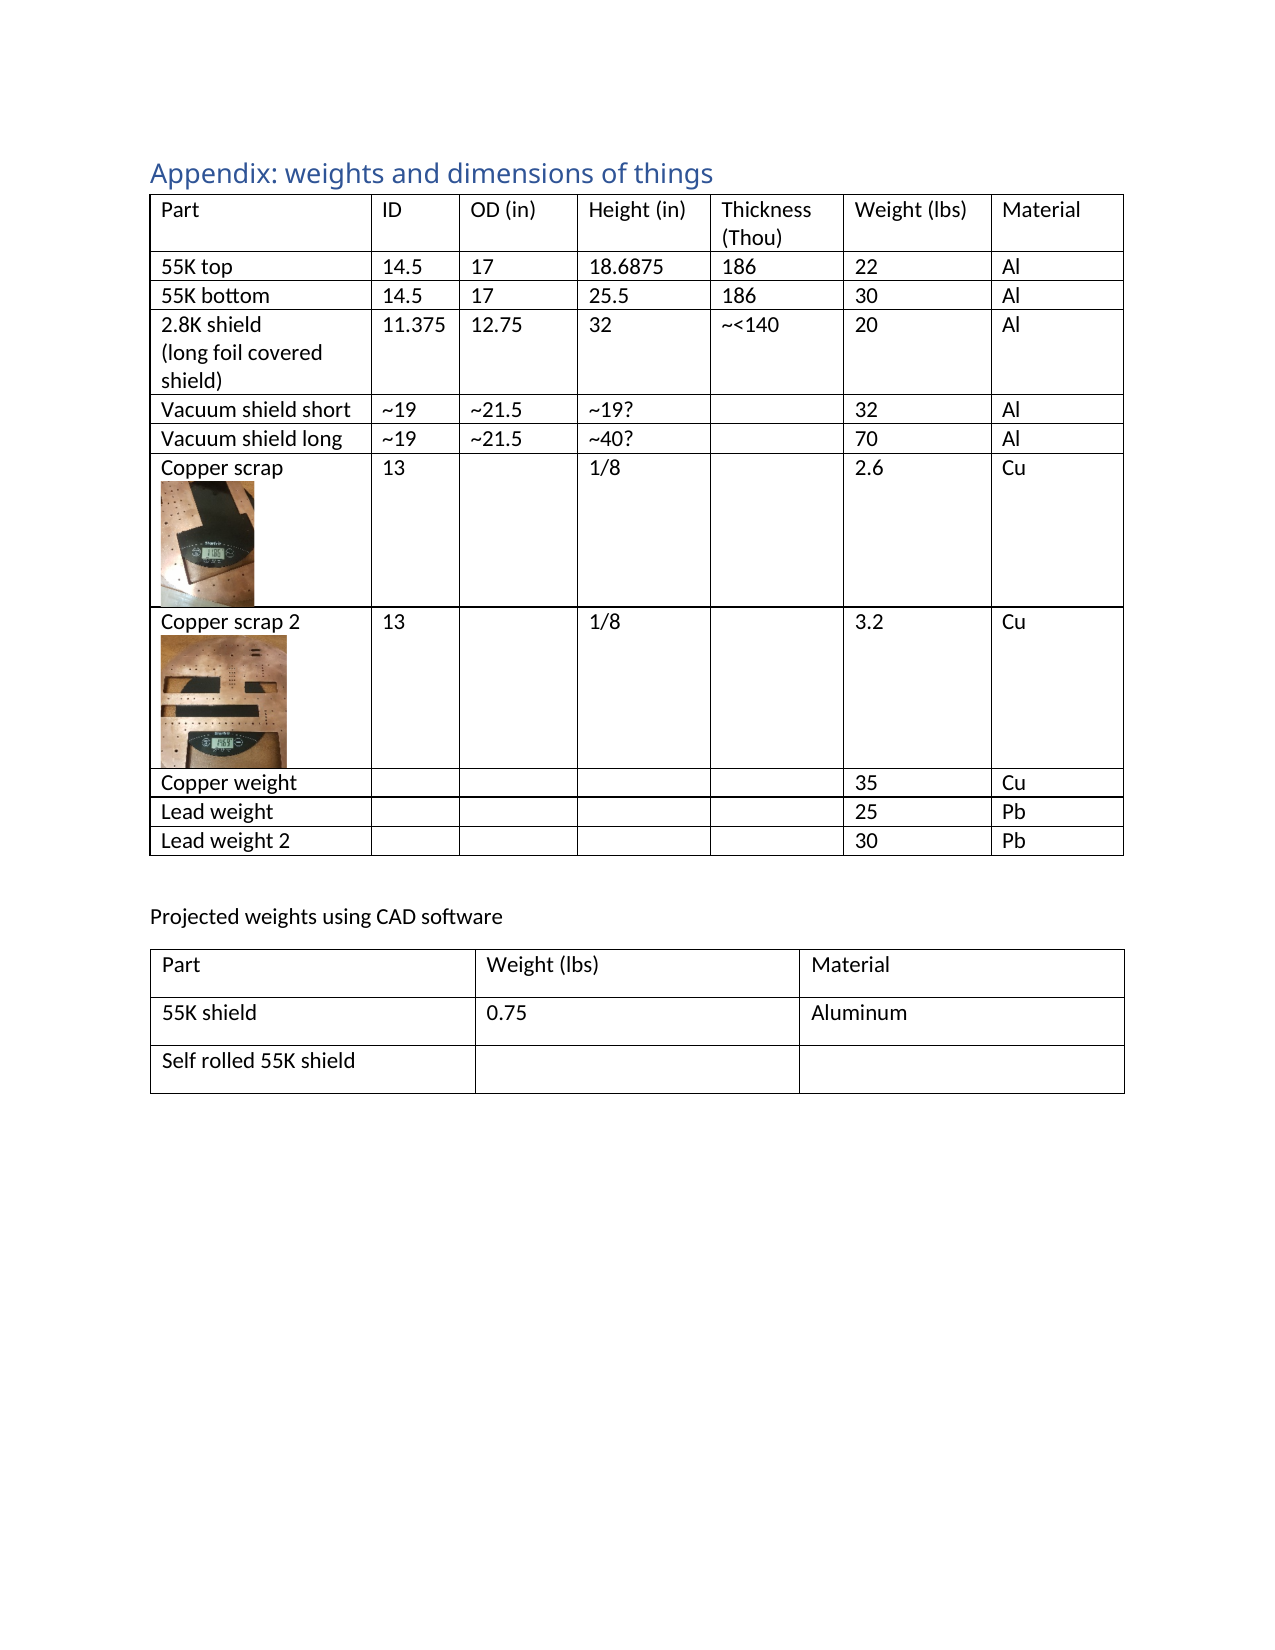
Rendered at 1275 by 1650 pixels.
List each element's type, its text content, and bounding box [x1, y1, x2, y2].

table_header Height (in) [578, 195, 710, 251]
table_cell 32 [844, 395, 991, 423]
table_cell [711, 395, 843, 423]
table_cell ~21.5 [460, 424, 577, 452]
table_cell [476, 1046, 799, 1093]
table_cell 17 [460, 252, 577, 280]
table_cell 17 [460, 281, 577, 309]
table_cell Copper weight [151, 769, 371, 796]
table_cell Copper scrap 2 [151, 608, 371, 767]
table_cell Lead weight 2 [151, 827, 371, 854]
table_cell [460, 608, 577, 767]
table_cell 20 [844, 310, 991, 394]
table_cell ~<140 [711, 310, 843, 394]
table_cell Pb [992, 827, 1123, 854]
table_cell [460, 798, 577, 826]
table_cell [711, 424, 843, 452]
table_cell Al [992, 395, 1123, 423]
table_cell Vacuum shield long [151, 424, 371, 452]
table_cell 0.75 [476, 998, 799, 1045]
table_cell ~19 [372, 395, 459, 423]
table_cell [460, 827, 577, 854]
subtitle Appendix: weights and dimensions of things [150, 154, 1125, 191]
table_cell 55K bottom [151, 281, 371, 309]
table_cell 1/8 [578, 608, 710, 767]
picture [161, 481, 254, 607]
table_cell 25 [844, 798, 991, 826]
table_cell 2.8K shield (long foil covered shield) [151, 310, 371, 394]
table_cell ~40? [578, 424, 710, 452]
text Projected weights using CAD software [150, 902, 1125, 931]
table_cell [578, 769, 710, 796]
table_cell 3.2 [844, 608, 991, 767]
table_header Part [151, 950, 475, 997]
table_cell 12.75 [460, 310, 577, 394]
table_header ID [372, 195, 459, 251]
table_cell Self rolled 55K shield [151, 1046, 475, 1093]
table_cell 11.375 [372, 310, 459, 394]
table_cell Copper scrap [151, 454, 371, 606]
table_cell Al [992, 252, 1123, 280]
table_cell ~19? [578, 395, 710, 423]
table_cell 14.5 [372, 252, 459, 280]
table_cell [711, 798, 843, 826]
table_cell 13 [372, 608, 459, 767]
table_cell 13 [372, 454, 459, 606]
picture [161, 635, 286, 768]
table_cell [460, 454, 577, 606]
table_cell Cu [992, 454, 1123, 606]
table_cell ~19 [372, 424, 459, 452]
table_cell Cu [992, 608, 1123, 767]
table_cell Al [992, 310, 1123, 394]
table_cell 18.6875 [578, 252, 710, 280]
table_cell 55K top [151, 252, 371, 280]
table_cell Pb [992, 798, 1123, 826]
table_cell [372, 798, 459, 826]
table_cell [711, 827, 843, 854]
table_cell ~21.5 [460, 395, 577, 423]
table_cell [578, 827, 710, 854]
table_header OD (in) [460, 195, 577, 251]
table_header Material [800, 950, 1124, 997]
table_cell Aluminum [800, 998, 1124, 1045]
table_cell [711, 608, 843, 767]
table_header Thickness (Thou) [711, 195, 843, 251]
table_cell 186 [711, 281, 843, 309]
table_cell Lead weight [151, 798, 371, 826]
table_cell Al [992, 281, 1123, 309]
table_cell 1/8 [578, 454, 710, 606]
table_cell [711, 454, 843, 606]
table_cell 32 [578, 310, 710, 394]
table_cell Vacuum shield short [151, 395, 371, 423]
table_cell 186 [711, 252, 843, 280]
table_cell 25.5 [578, 281, 710, 309]
table_cell [578, 798, 710, 826]
table_cell 14.5 [372, 281, 459, 309]
table_cell [711, 769, 843, 796]
table_header Material [992, 195, 1123, 251]
table_cell 30 [844, 281, 991, 309]
table_cell [372, 827, 459, 854]
table_cell 70 [844, 424, 991, 452]
table_cell 30 [844, 827, 991, 854]
table_cell [460, 769, 577, 796]
table_header Part [151, 195, 371, 251]
table_cell 2.6 [844, 454, 991, 606]
table_cell [800, 1046, 1124, 1093]
table_header Weight (lbs) [844, 195, 991, 251]
table_cell Cu [992, 769, 1123, 796]
table_cell 22 [844, 252, 991, 280]
table_header Weight (lbs) [476, 950, 799, 997]
table_cell Al [992, 424, 1123, 452]
table_cell 55K shield [151, 998, 475, 1045]
table_cell [372, 769, 459, 796]
table_cell 35 [844, 769, 991, 796]
